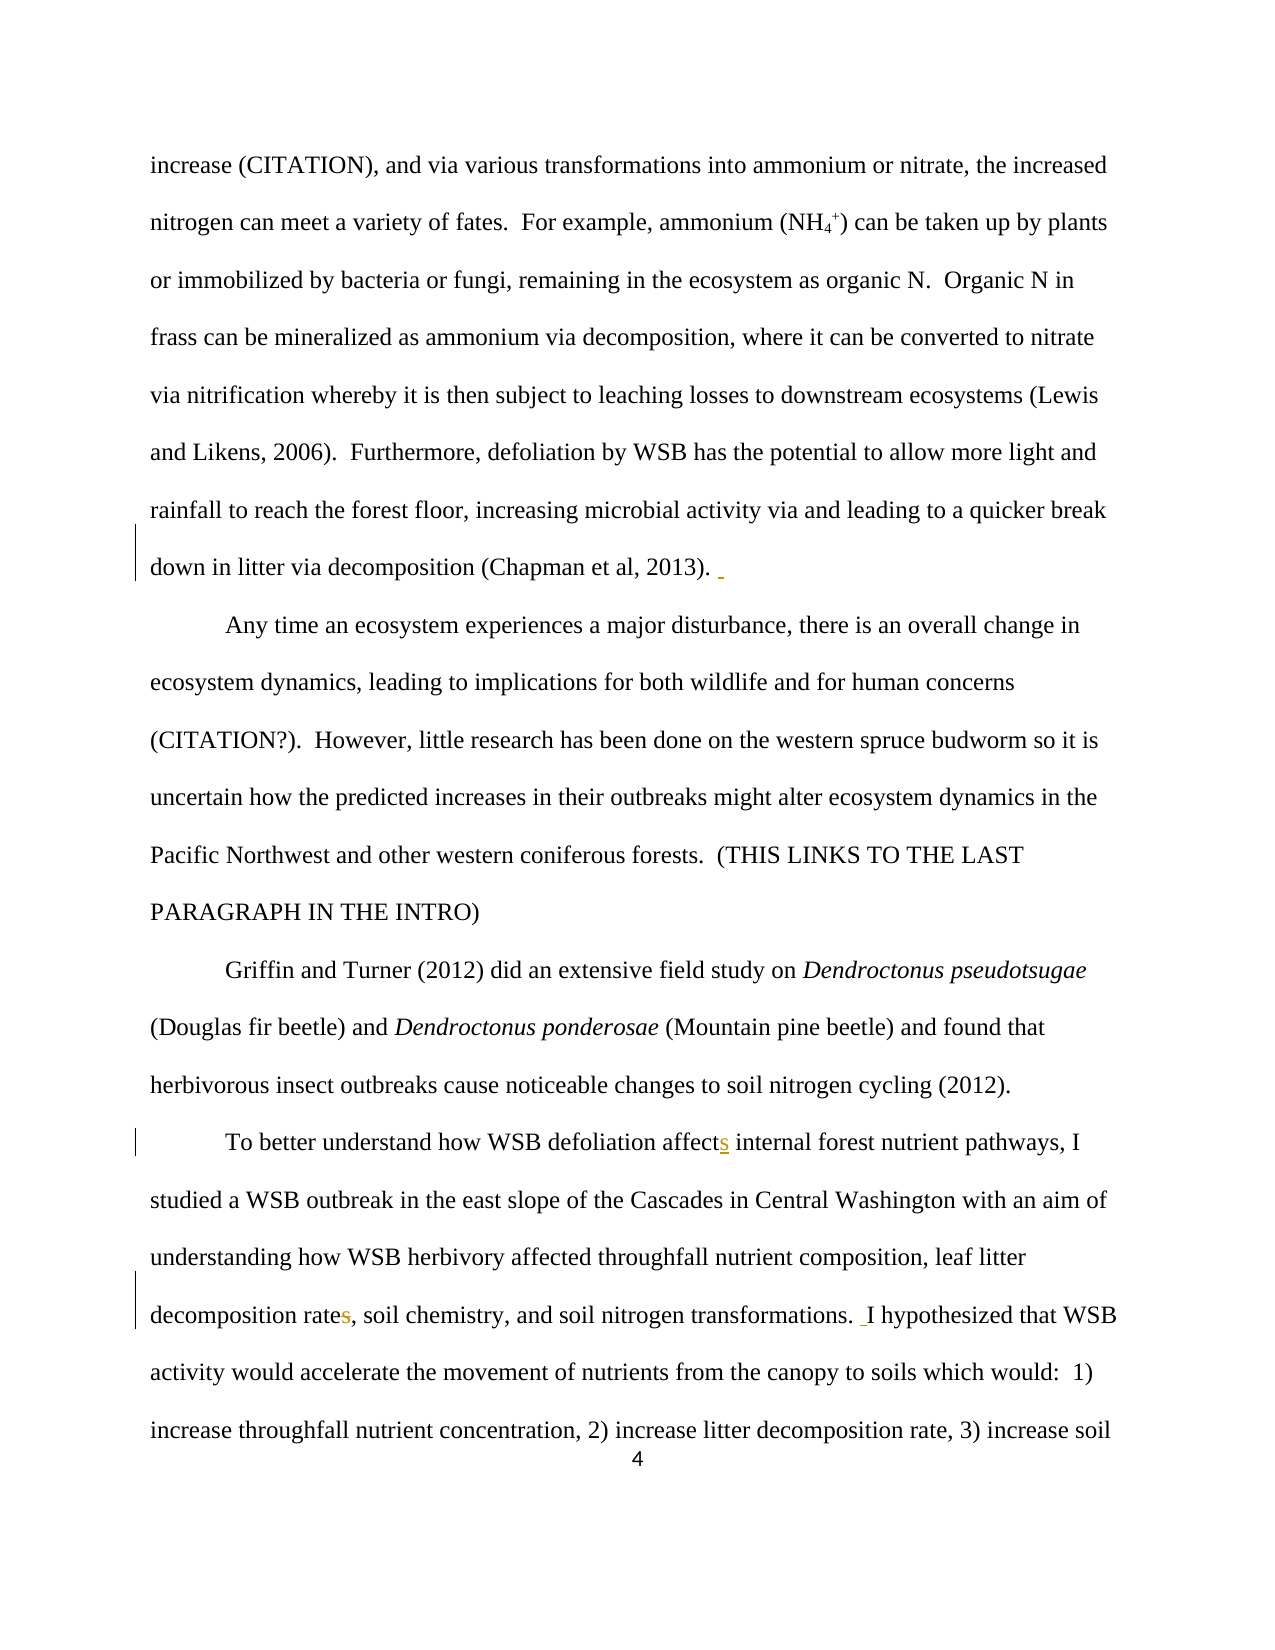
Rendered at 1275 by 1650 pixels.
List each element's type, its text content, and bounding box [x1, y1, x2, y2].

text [150, 150, 1125, 581]
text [150, 1127, 1125, 1444]
text Any time an ecosystem experiences a major disturbance, there is an overall change in ecosystem dynamics, leading to implications for both wildlife and for human concerns (CITATION?). However, little research has been done on the western spruce budworm so it is uncertain how the predicted increases in their outbreaks might alter ecosystem dynamics in the Pacific Northwest and other western coniferous forests. (THIS LINKS TO THE LAST PARAGRAPH IN THE INTRO) [150, 610, 1125, 926]
text Griffin and Turner (2012) did an extensive field study on Dendroctonus pseudotsugae (Douglas fir beetle) and Dendroctonus ponderosae (Mountain pine beetle) and found that herbivorous insect outbreaks cause noticeable changes to soil nitrogen cycling (2012). [150, 955, 1125, 1099]
